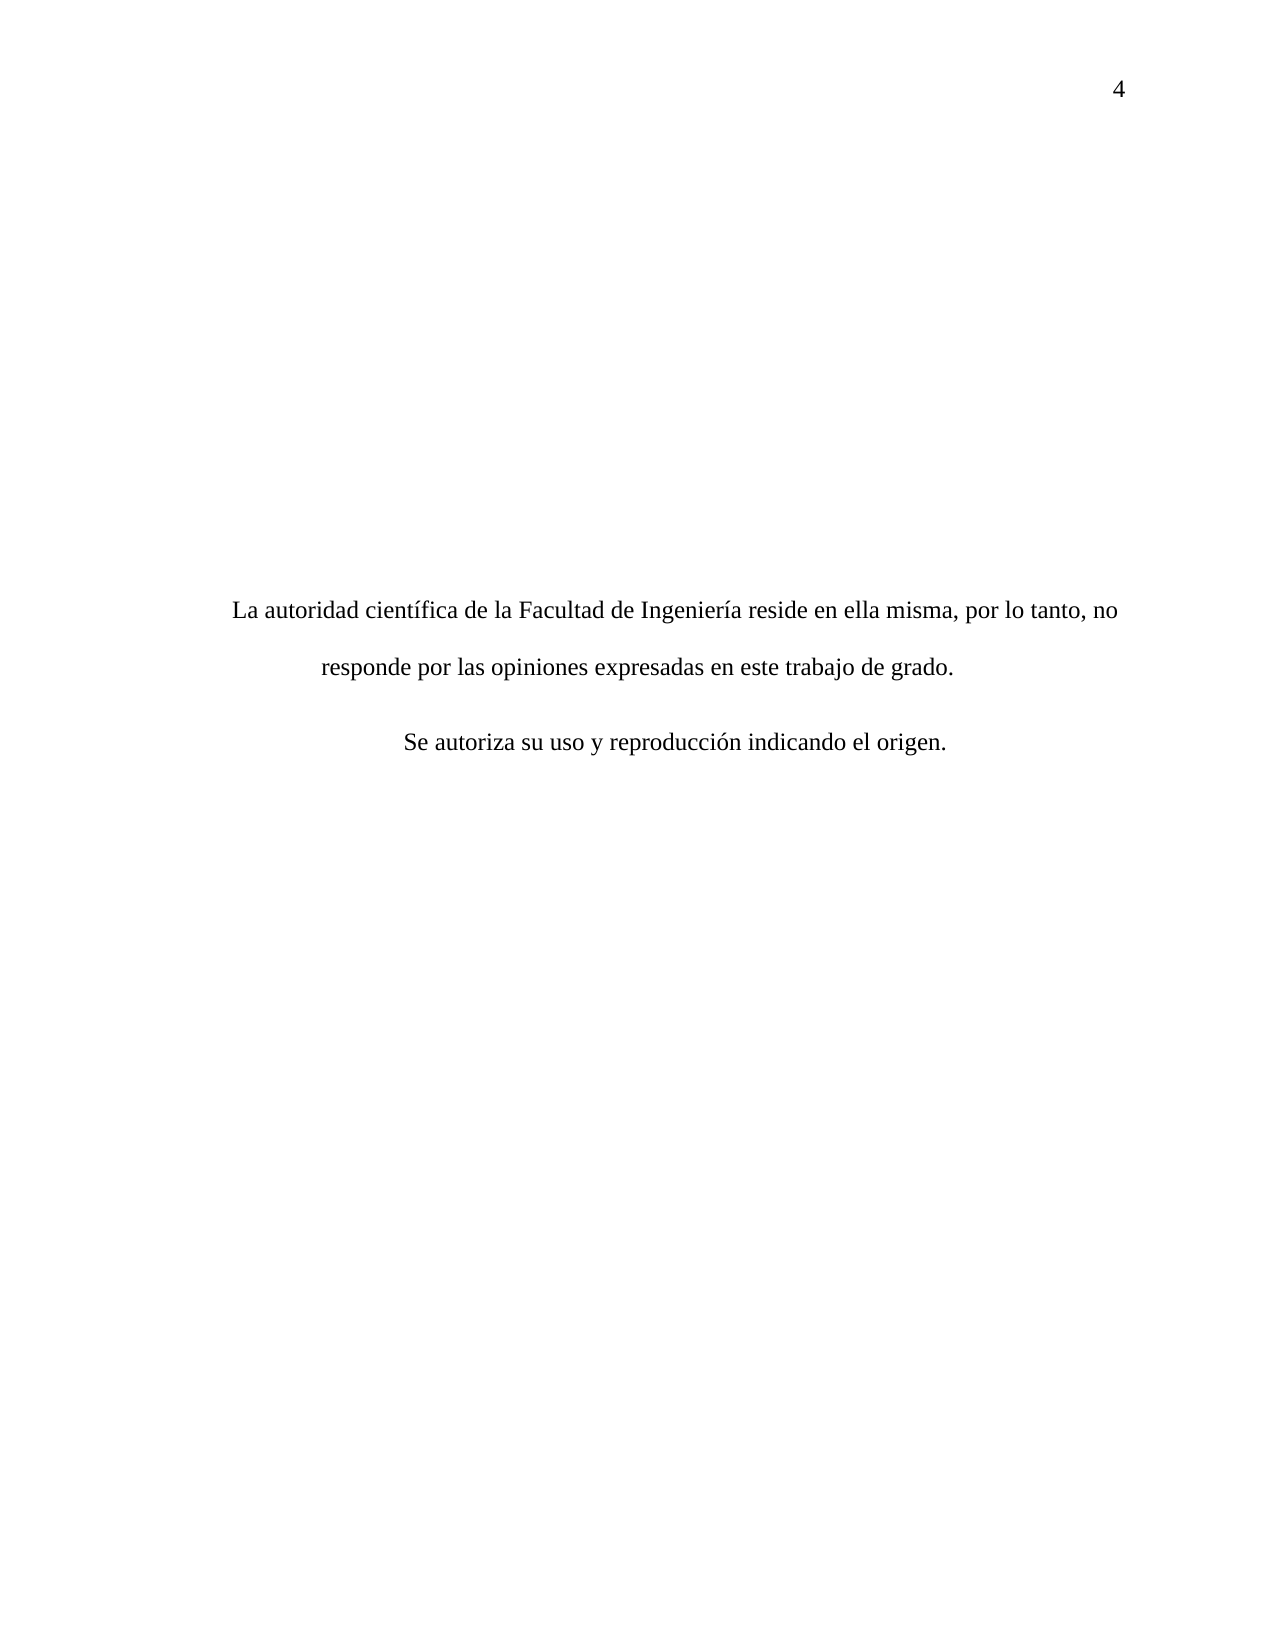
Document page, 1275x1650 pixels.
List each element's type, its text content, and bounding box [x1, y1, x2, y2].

text Se autoriza su uso y reproducción indicando el origen. [150, 727, 1125, 755]
text La autoridad científica de la Facultad de Ingeniería reside en ella misma, por lo tanto, no responde por las opiniones expresadas en este trabajo de grado. [150, 595, 1125, 681]
